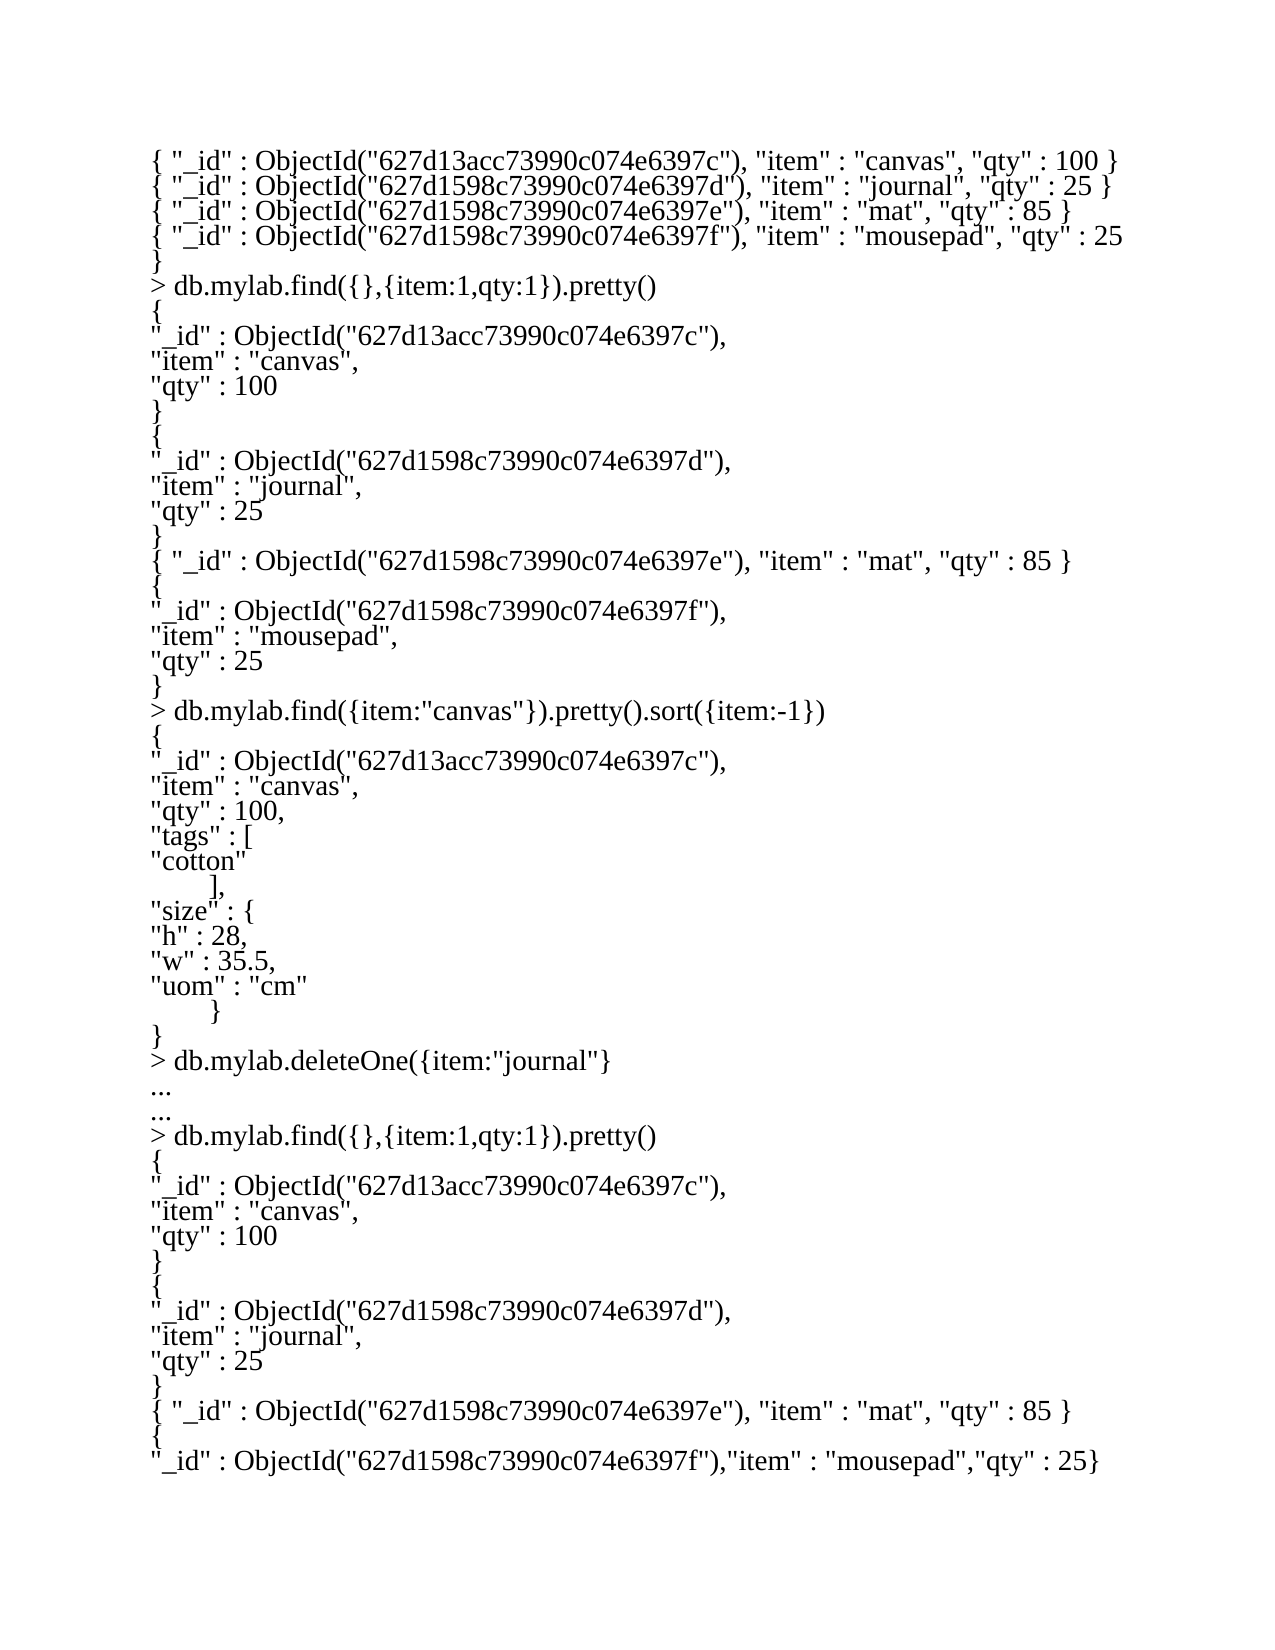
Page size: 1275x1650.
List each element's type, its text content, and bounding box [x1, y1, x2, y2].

text "item" : "canvas", [150, 1200, 1125, 1225]
text { "_id" : ObjectId("627d1598c73990c074e6397e"), "item" : "mat", "qty" : 85 } [361, 1400, 1125, 1425]
text } [150, 400, 1125, 425]
text > db.mylab.find({},{item:1,qty:1}).pretty() [641, 1125, 1125, 1150]
text { "_id" : ObjectId("627d1598c73990c074e6397e"), "item" : "mat", "qty" : 85 } [150, 550, 364, 575]
text { [150, 1150, 1125, 1175]
text "_id" : ObjectId("627d1598c73990c074e6397f"),"item" : "mousepad","qty" : 25} [339, 1450, 1125, 1475]
text "_id" : ObjectId("627d13acc73990c074e6397c"), [150, 1175, 342, 1200]
text "w" : 35.5, [150, 950, 1125, 975]
text { [150, 1275, 1125, 1300]
text "_id" : ObjectId("627d1598c73990c074e6397d"), [339, 1300, 1125, 1325]
text "item" : "canvas", [150, 775, 1125, 800]
text "item" : "journal", [150, 475, 1125, 500]
text { "_id" : ObjectId("627d13acc73990c074e6397c"), "item" : "canvas", "qty" : 100 } [361, 150, 1125, 175]
text "_id" : ObjectId("627d13acc73990c074e6397c"), [150, 750, 342, 775]
text "item" : "mousepad", [150, 625, 1125, 650]
text "_id" : ObjectId("627d1598c73990c074e6397f"),"item" : "mousepad","qty" : 25} [150, 1450, 342, 1475]
text "h" : 28, [150, 925, 1125, 950]
text "_id" : ObjectId("627d1598c73990c074e6397d"), [150, 1300, 342, 1325]
text "_id" : ObjectId("627d13acc73990c074e6397c"), [339, 325, 1125, 350]
text { "_id" : ObjectId("627d1598c73990c074e6397e"), "item" : "mat", "qty" : 85 } [150, 1400, 364, 1425]
text { "_id" : ObjectId("627d1598c73990c074e6397e"), "item" : "mat", "qty" : 85 } [737, 200, 1125, 225]
text "cotton" [150, 850, 1125, 875]
text "_id" : ObjectId("627d13acc73990c074e6397c"), [150, 325, 342, 350]
text "tags" : [ [150, 825, 1125, 850]
text > db.mylab.find({},{item:1,qty:1}).pretty() [150, 275, 344, 300]
text { "_id" : ObjectId("627d1598c73990c074e6397d"), "item" : "journal", "qty" : 25 } [150, 175, 364, 200]
text { [150, 300, 1125, 325]
text } [150, 1375, 1125, 1400]
text ], [150, 875, 1125, 900]
text > db.mylab.find({},{item:1,qty:1}).pretty() [641, 275, 1125, 300]
text > db.mylab.find({item:"canvas"}).pretty().sort({item:-1}) [341, 700, 630, 725]
text } [150, 675, 1125, 700]
text "qty" : 25 [150, 500, 1125, 525]
text "qty" : 100 [150, 375, 1125, 400]
text { "_id" : ObjectId("627d1598c73990c074e6397e"), "item" : "mat", "qty" : 85 } [361, 200, 740, 225]
text "qty" : 100 [150, 1225, 1125, 1250]
text ... [150, 1100, 1125, 1125]
text } [150, 525, 1125, 550]
text > db.mylab.find({item:"canvas"}).pretty().sort({item:-1}) [697, 700, 1125, 725]
text "item" : "journal", [150, 1325, 1125, 1350]
text { "_id" : ObjectId("627d1598c73990c074e6397f"), "item" : "mousepad", "qty" : 25 } [150, 225, 1125, 275]
text "_id" : ObjectId("627d1598c73990c074e6397f"), [150, 600, 342, 625]
text { "_id" : ObjectId("627d1598c73990c074e6397e"), "item" : "mat", "qty" : 85 } [150, 200, 364, 225]
text { "_id" : ObjectId("627d1598c73990c074e6397e"), "item" : "mat", "qty" : 85 } [361, 550, 1125, 575]
text { "_id" : ObjectId("627d1598c73990c074e6397d"), "item" : "journal", "qty" : 25 } [361, 175, 1125, 200]
text } [150, 1250, 1125, 1275]
text "size" : { [150, 900, 1125, 925]
text "uom" : "cm" [150, 975, 1125, 1000]
text "_id" : ObjectId("627d1598c73990c074e6397d"), [150, 450, 342, 475]
text > db.mylab.deleteOne({item:"journal"} [412, 1050, 1125, 1075]
text > db.mylab.find({},{item:1,qty:1}).pretty() [341, 275, 644, 300]
text > db.mylab.find({},{item:1,qty:1}).pretty() [341, 1125, 644, 1150]
text { [150, 425, 1125, 450]
text { [150, 725, 1125, 750]
text { "_id" : ObjectId("627d13acc73990c074e6397c"), "item" : "canvas", "qty" : 100 } [150, 150, 364, 175]
text ... [150, 1075, 1125, 1100]
text "_id" : ObjectId("627d13acc73990c074e6397c"), [339, 1175, 1125, 1200]
text "qty" : 25 [150, 1350, 1125, 1375]
text "item" : "canvas", [150, 350, 1125, 375]
text { [150, 575, 1125, 600]
text > db.mylab.find({item:"canvas"}).pretty().sort({item:-1}) [150, 700, 344, 725]
text > db.mylab.find({},{item:1,qty:1}).pretty() [150, 1125, 344, 1150]
text "qty" : 25 [150, 650, 1125, 675]
text } [150, 1000, 1125, 1025]
text { [150, 1425, 1125, 1450]
text "_id" : ObjectId("627d13acc73990c074e6397c"), [339, 750, 1125, 775]
text } [150, 1025, 1125, 1050]
text "_id" : ObjectId("627d1598c73990c074e6397f"), [339, 600, 1125, 625]
text "qty" : 100, [150, 800, 1125, 825]
text > db.mylab.deleteOne({item:"journal"} [150, 1050, 415, 1075]
text "_id" : ObjectId("627d1598c73990c074e6397d"), [339, 450, 1125, 475]
